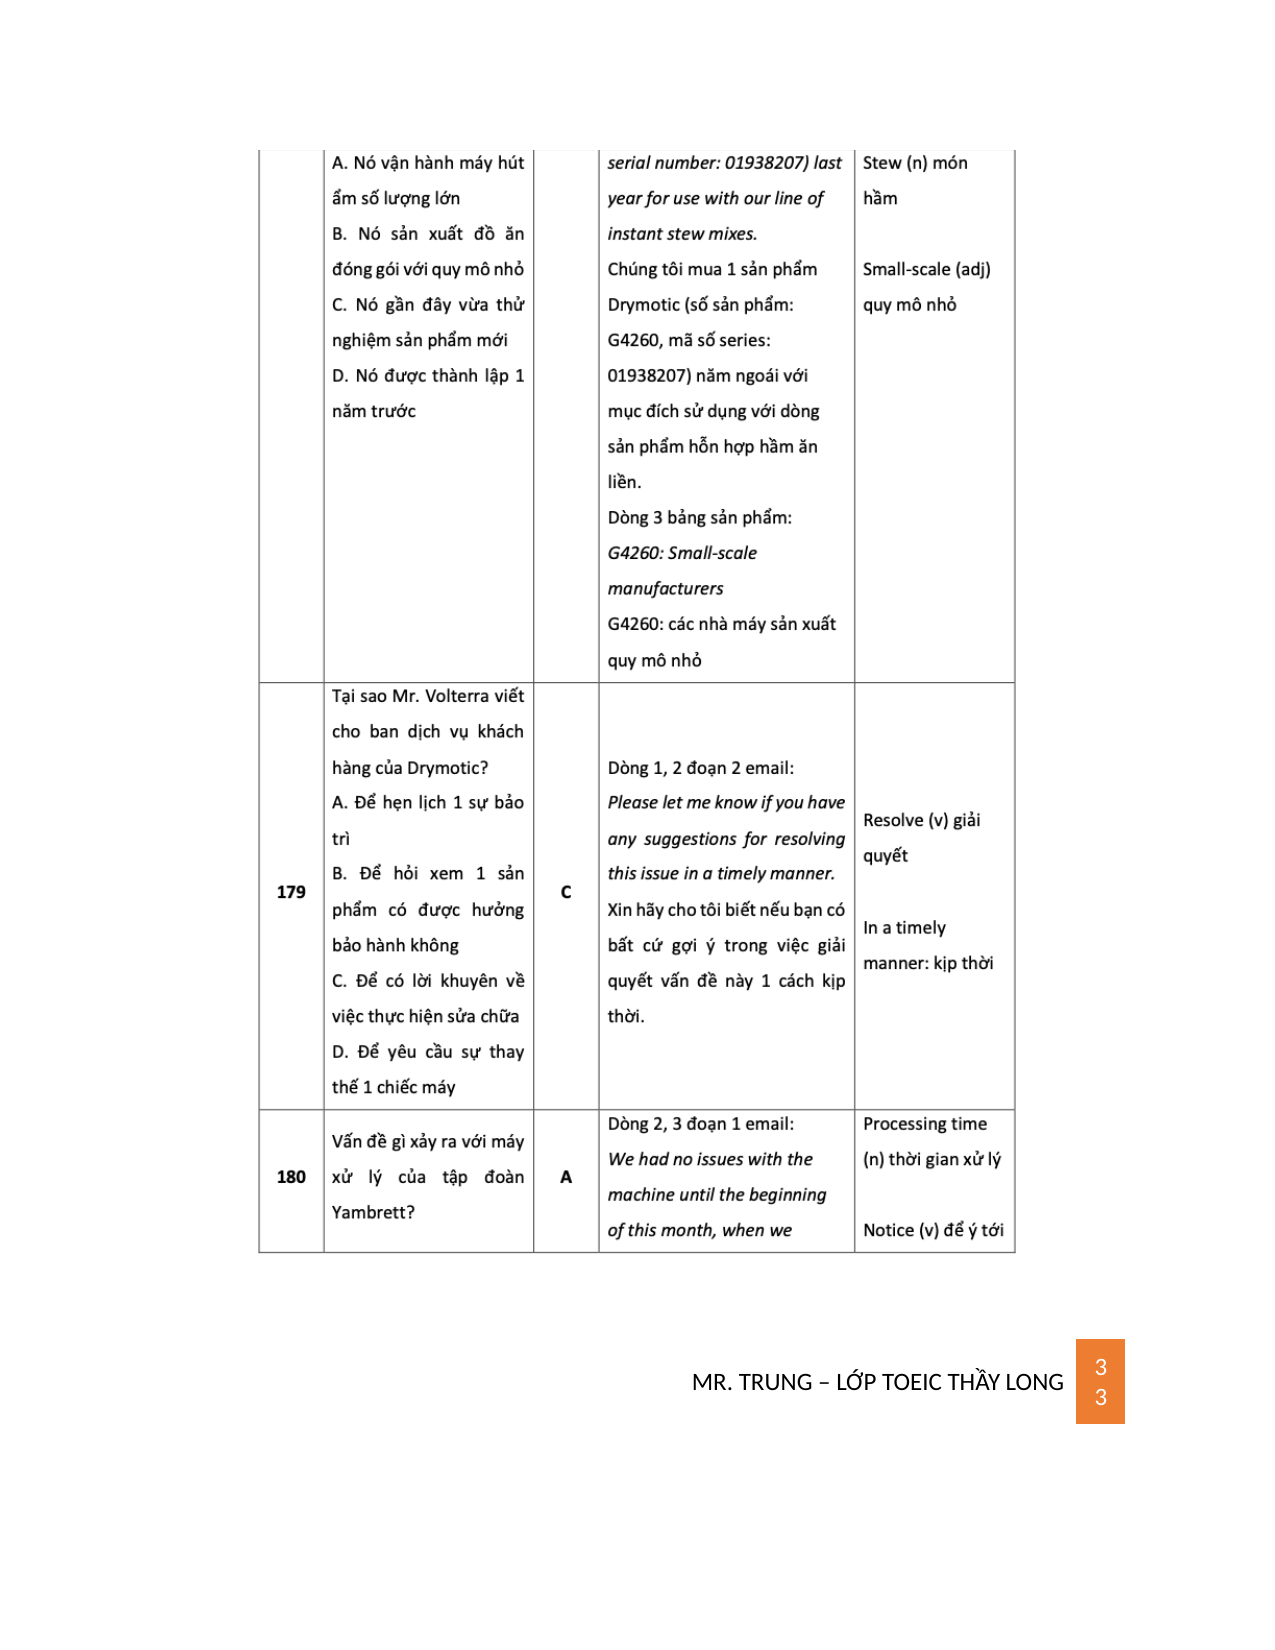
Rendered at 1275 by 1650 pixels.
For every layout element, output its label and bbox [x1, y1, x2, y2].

picture [257, 150, 1018, 1255]
